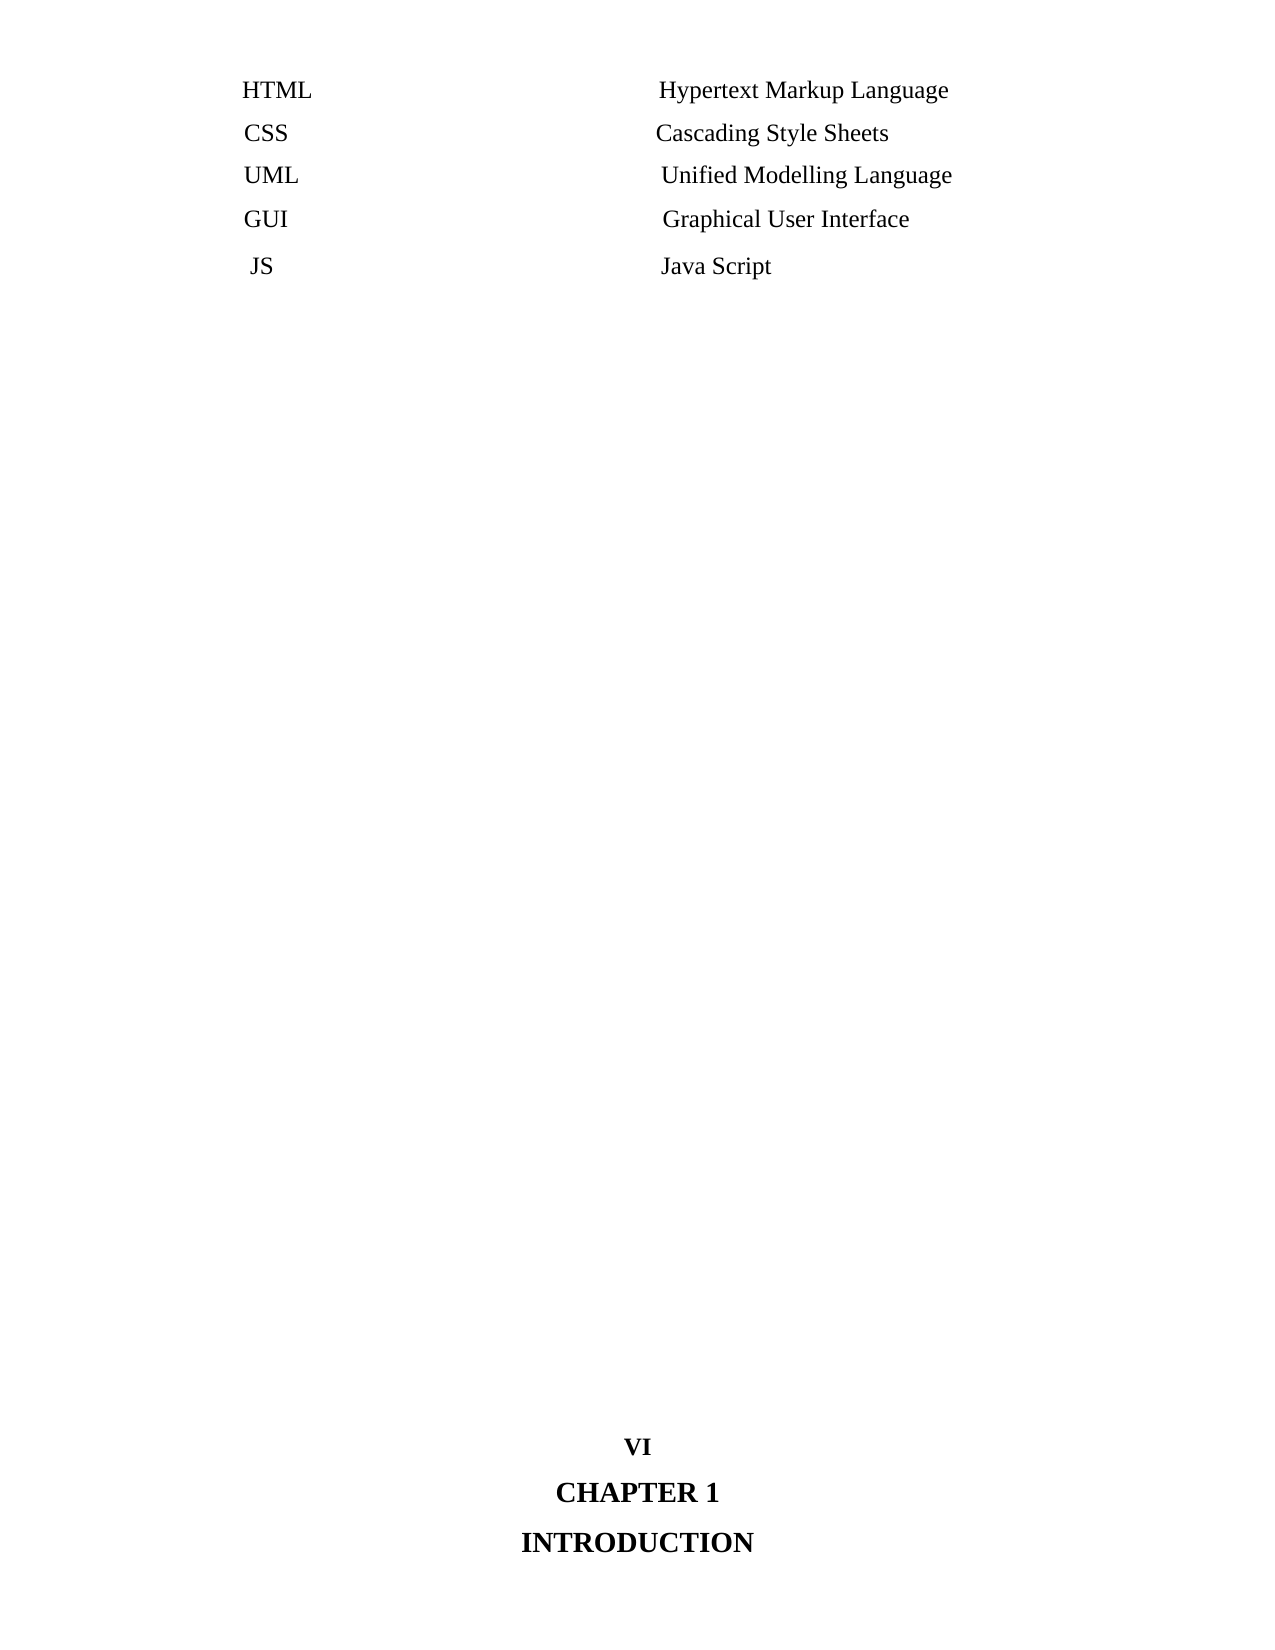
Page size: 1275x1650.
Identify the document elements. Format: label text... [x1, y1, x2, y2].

text GUI Graphical User Interface [75, 204, 914, 232]
text UML Unified Modelling Language [75, 161, 1200, 189]
text HTML Hypertext Markup Language [75, 75, 1200, 104]
text VI [75, 1432, 1200, 1461]
text CSS Cascading Style Sheets [75, 118, 1200, 147]
text INTRODUCTION [75, 1526, 1200, 1559]
text JS Java Script [89, 251, 1200, 279]
text CHAPTER 1 [75, 1475, 1200, 1509]
